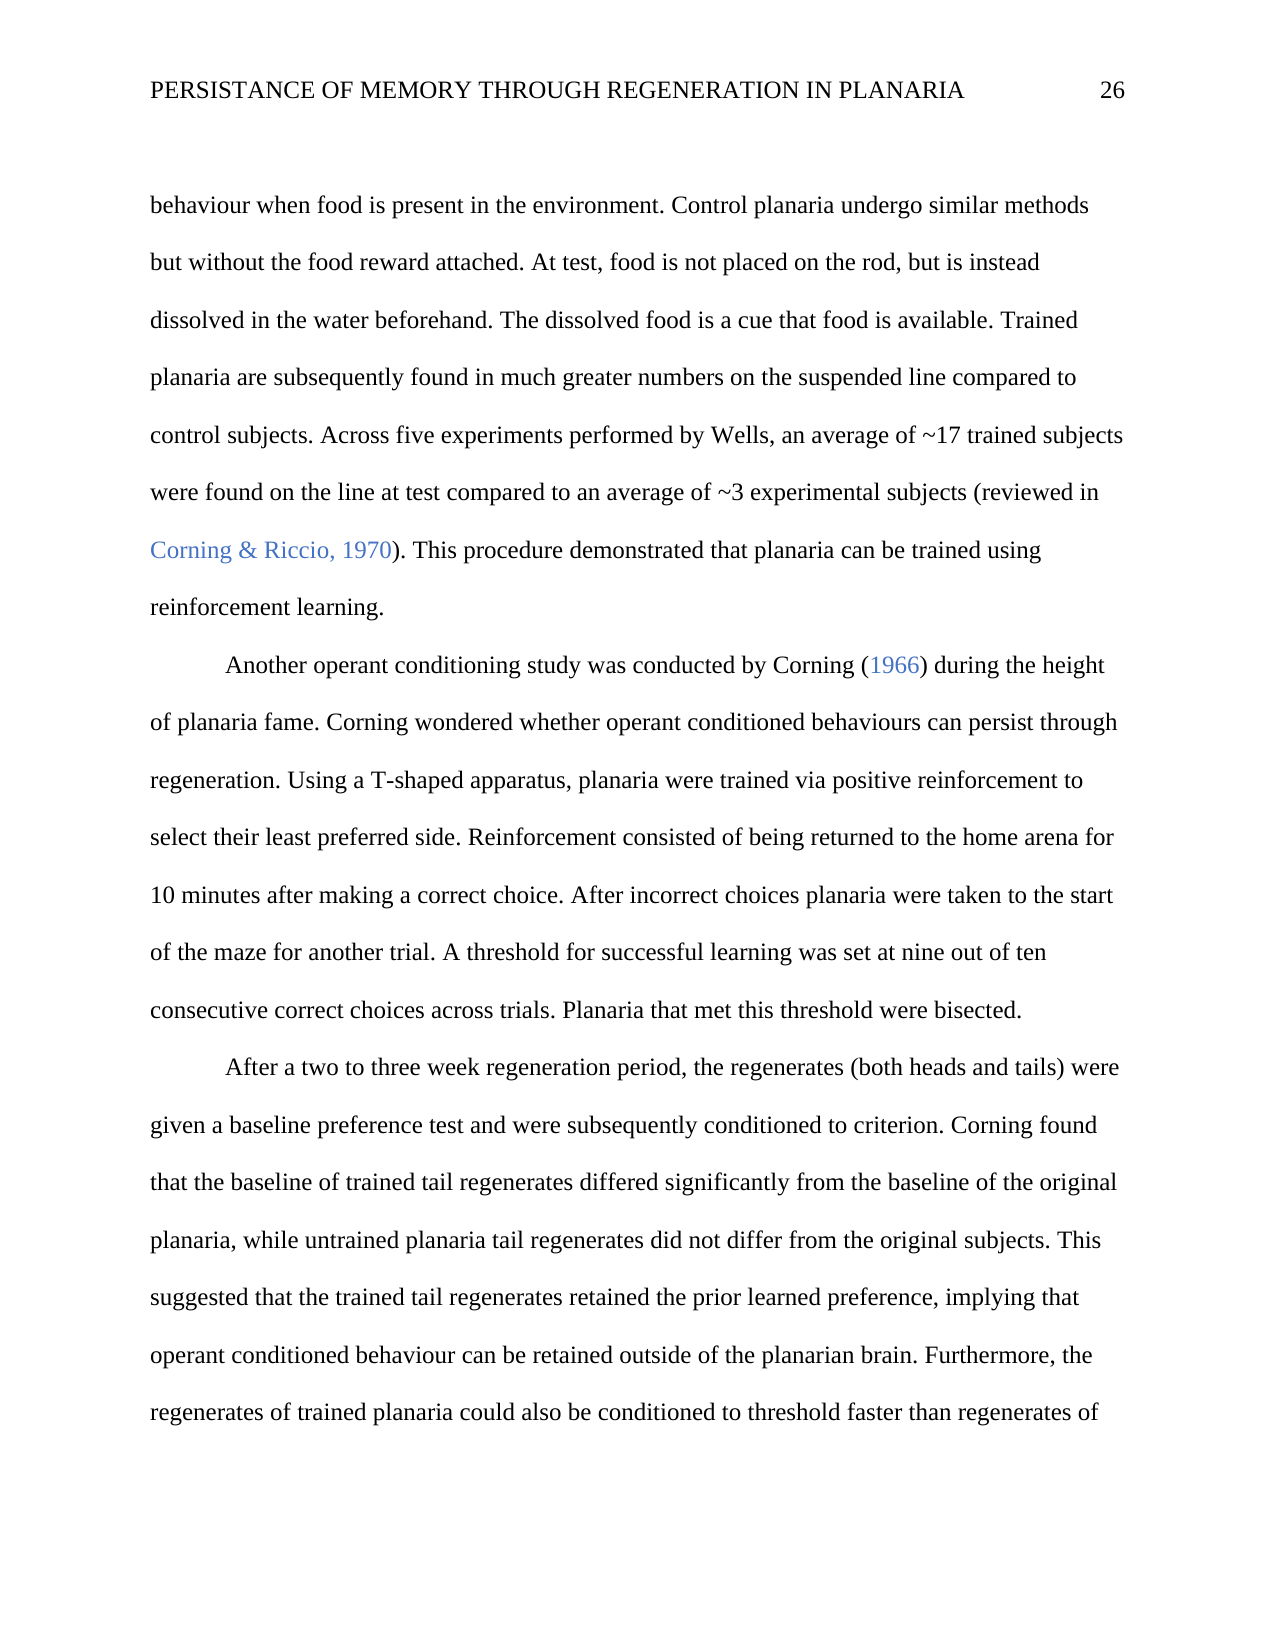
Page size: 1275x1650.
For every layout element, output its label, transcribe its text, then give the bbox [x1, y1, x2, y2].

text Another operant conditioning study was conducted by Corning (1966) during the height of planaria fame. Corning wondered whether operant conditioned behaviours can persist through regeneration. Using a T-shaped apparatus, planaria were trained via positive reinforcement to select their least preferred side. Reinforcement consisted of being returned to the home arena for 10 minutes after making a correct choice. After incorrect choices planaria were taken to the start of the maze for another trial. A threshold for successful learning was set at nine out of ten consecutive correct choices across trials. Planaria that met this threshold were bisected. [150, 650, 1125, 1024]
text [150, 190, 1125, 621]
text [150, 1052, 1125, 1426]
